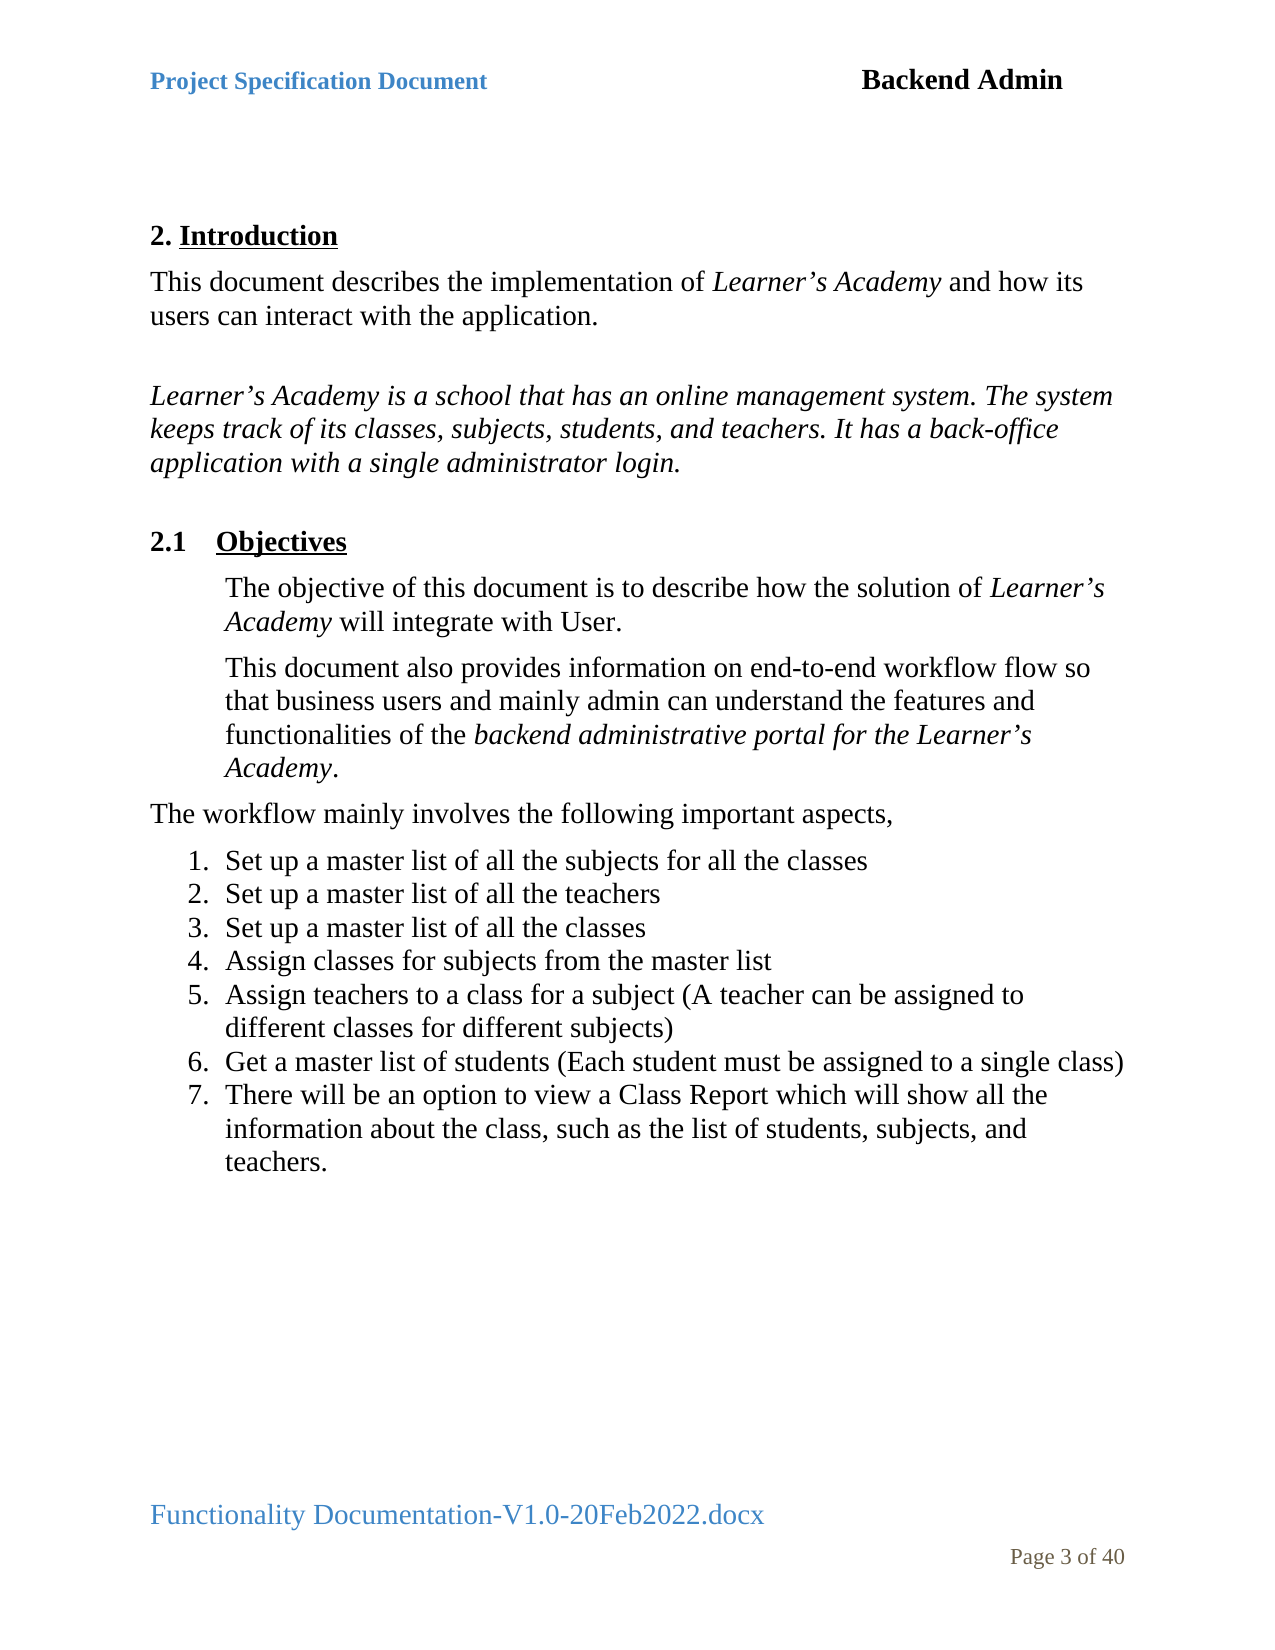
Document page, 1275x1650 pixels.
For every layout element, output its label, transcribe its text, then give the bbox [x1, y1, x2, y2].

list There will be an option to view a Class Report which will show all the information about the class, such as the list of students, subjects, and teachers. [187, 1077, 1125, 1178]
text The objective of this document is to describe how the solution of Learner’s Academy will integrate with User. [225, 570, 1125, 637]
list Set up a master list of all the teachers [187, 876, 1125, 910]
text The workflow mainly involves the following important aspects, [150, 797, 1125, 830]
list Assign teachers to a class for a subject (A teacher can be assigned to different classes for different subjects) [187, 977, 1125, 1044]
list Assign classes for subjects from the master list [187, 943, 1125, 977]
list Set up a master list of all the subjects for all the classes [187, 843, 1125, 876]
list Set up a master list of all the classes [187, 910, 1125, 943]
text Learner’s Academy is a school that has an online management system. The system keeps track of its classes, subjects, students, and teachers. It has a back-office application with a single administrator login. [150, 378, 1125, 478]
text 2. Introduction [150, 218, 1125, 252]
text This document describes the implementation of Learner’s Academy and how its users can interact with the application. [150, 264, 1125, 332]
text This document also provides information on end-to-end workflow flow so that business users and mainly admin can understand the features and functionalities of the backend administrative portal for the Learner’s Academy. [225, 650, 1125, 784]
list Get a master list of students (Each student must be assigned to a single class) [187, 1044, 1125, 1077]
text 2.1 Objectives [150, 524, 1125, 558]
